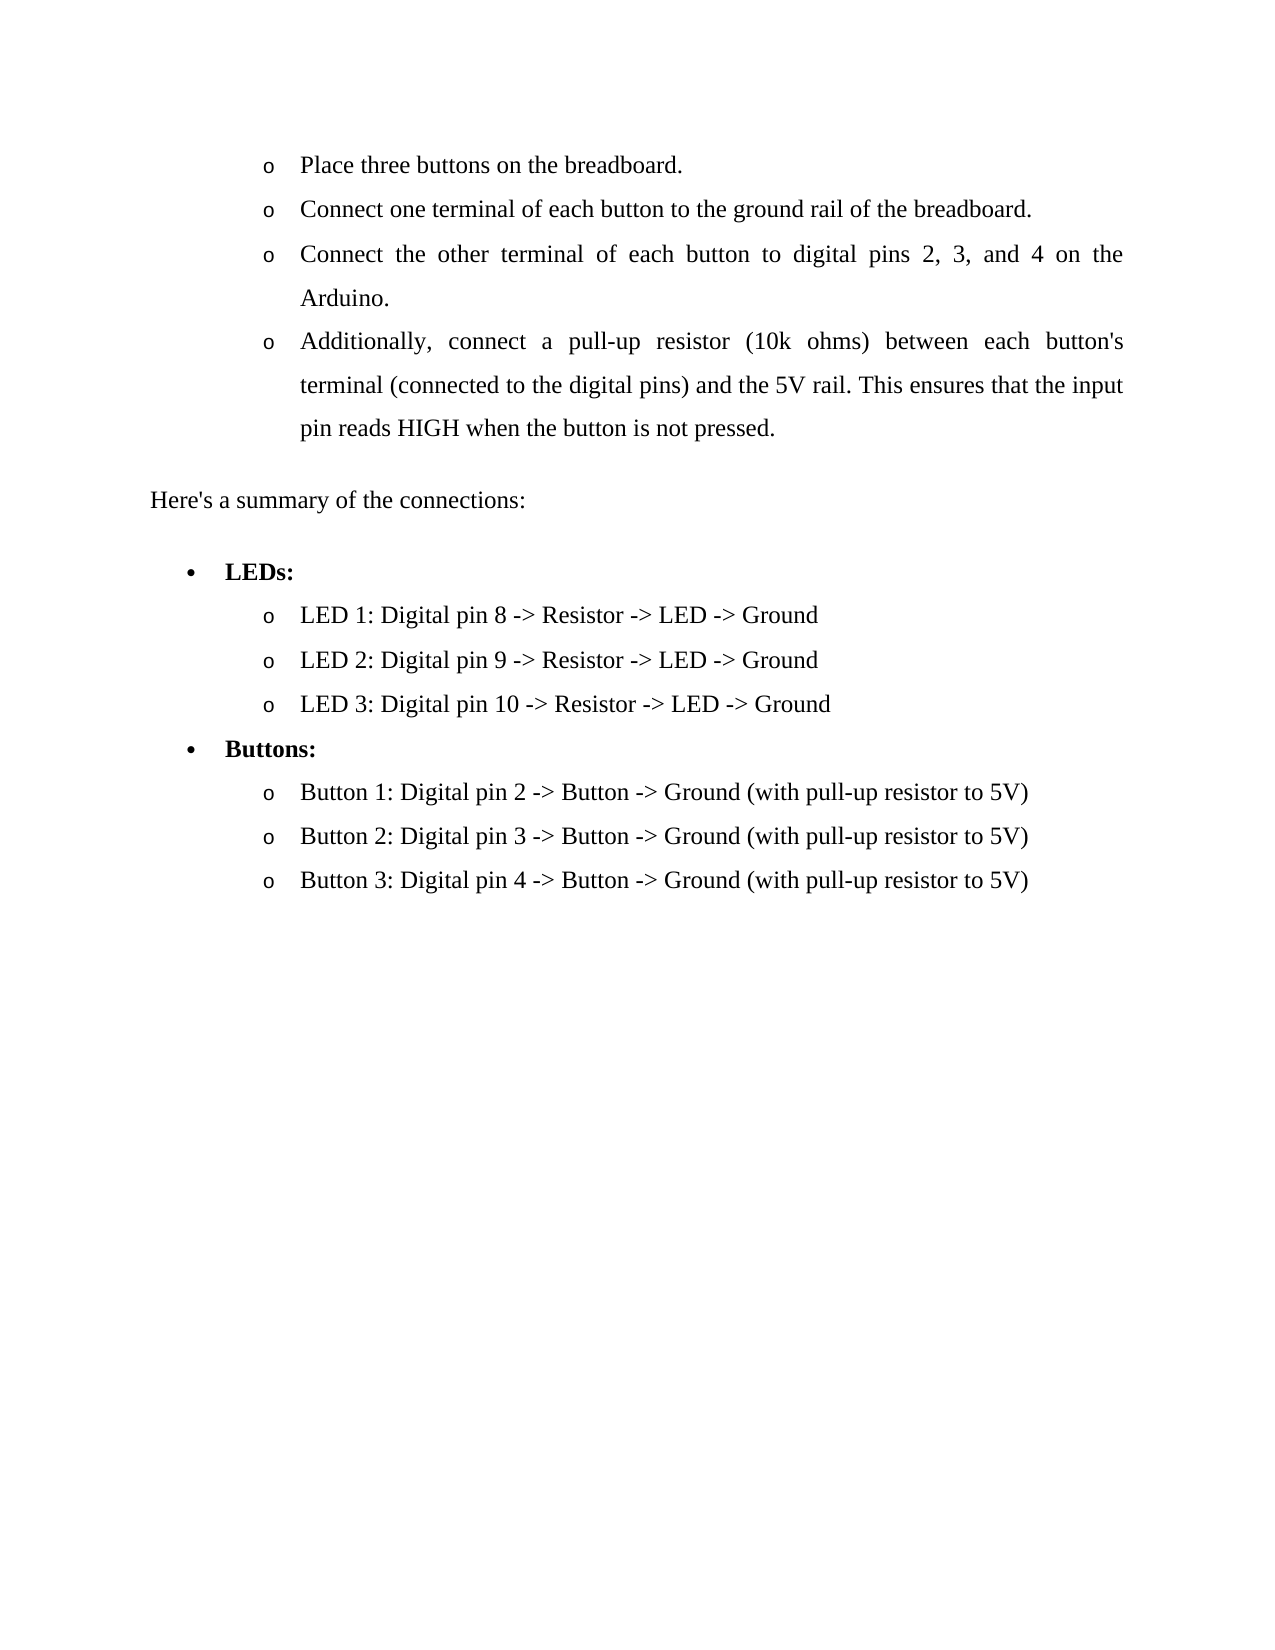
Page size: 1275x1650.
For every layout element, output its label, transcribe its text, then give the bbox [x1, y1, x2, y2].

text Here's a summary of the connections: [150, 485, 1125, 514]
list Connect the other terminal of each button to digital pins 2, 3, and 4 on the Arduino. [262, 239, 1125, 311]
list Button 1: Digital pin 2 -> Button -> Ground (with pull-up resistor to 5V) [262, 777, 1125, 806]
list Connect one terminal of each button to the ground rail of the breadboard. [262, 194, 1125, 224]
list Button 3: Digital pin 4 -> Button -> Ground (with pull-up resistor to 5V) [262, 866, 1125, 895]
list Additionally, connect a pull-up resistor (10k ohms) between each button's terminal (connected to the digital pins) and the 5V rail. This ensures that the input pin reads HIGH when the button is not pressed. [262, 326, 1125, 442]
list Place three buttons on the breadboard. [262, 150, 1125, 179]
list LED 1: Digital pin 8 -> Resistor -> LED -> Ground [262, 601, 1125, 630]
list LED 2: Digital pin 9 -> Resistor -> LED -> Ground [262, 645, 1125, 674]
list Button 2: Digital pin 3 -> Button -> Ground (with pull-up resistor to 5V) [262, 821, 1125, 851]
list LED 3: Digital pin 10 -> Resistor -> LED -> Ground [262, 689, 1125, 719]
list LEDs: [187, 557, 1125, 586]
list Buttons: [187, 734, 1125, 762]
